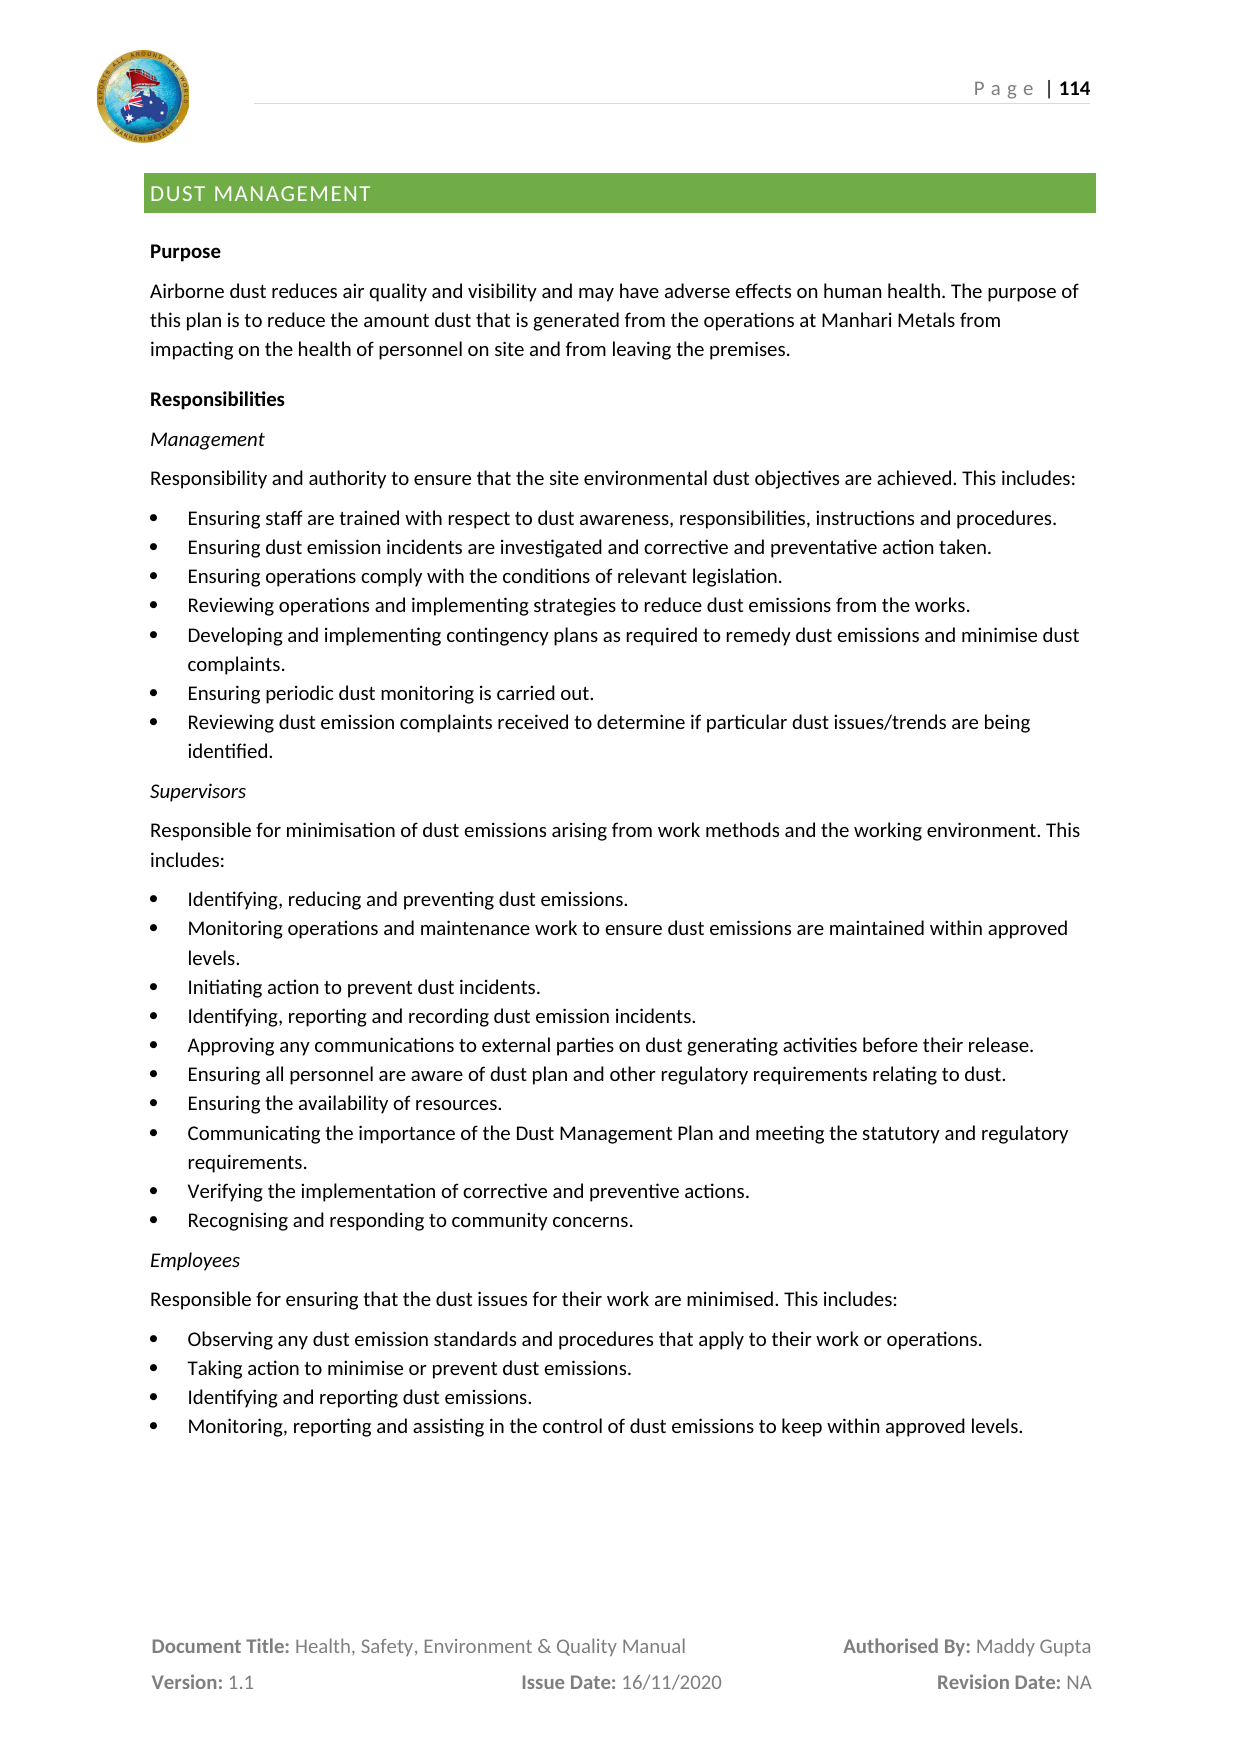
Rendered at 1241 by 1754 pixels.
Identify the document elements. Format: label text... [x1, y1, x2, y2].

list Ensuring staff are trained with respect to dust awareness, responsibilities, instructions and procedures. [150, 505, 1090, 531]
list Identifying and reporting dust emissions. [150, 1384, 1090, 1410]
list Reviewing operations and implementing strategies to reduce dust emissions from the works. [150, 593, 1090, 618]
list Verifying the implementation of corrective and preventive actions. [150, 1178, 1090, 1203]
list Approving any communications to external parties on dust generating activities before their release. [150, 1032, 1090, 1058]
list Ensuring operations comply with the conditions of relevant legislation. [150, 563, 1090, 589]
text Responsibilities [150, 386, 1090, 412]
list Ensuring all personnel are aware of dust plan and other regulatory requirements relating to dust. [150, 1061, 1090, 1087]
text Employees [150, 1247, 1090, 1272]
subtitle DUST MANAGEMENT [150, 179, 1090, 207]
list Communicating the importance of the Dust Management Plan and meeting the statutory and regulatory requirements. [150, 1120, 1090, 1174]
list Observing any dust emission standards and procedures that apply to their work or operations. [150, 1326, 1090, 1351]
text Responsibility and authority to ensure that the site environmental dust objectives are achieved. This includes: [150, 466, 1090, 491]
list Ensuring the availability of resources. [150, 1091, 1090, 1116]
list Taking action to minimise or prevent dust emissions. [150, 1355, 1090, 1381]
list Ensuring periodic dust monitoring is carried out. [150, 680, 1090, 706]
text Responsible for ensuring that the dust issues for their work are minimised. This includes: [150, 1286, 1090, 1312]
text Purpose [150, 238, 1090, 264]
list Ensuring dust emission incidents are investigated and corrective and preventative action taken. [150, 534, 1090, 560]
text Supervisors [150, 778, 1090, 803]
list Identifying, reducing and preventing dust emissions. [150, 886, 1090, 912]
text Responsible for minimisation of dust emissions arising from work methods and the working environment. This includes: [150, 818, 1090, 872]
text Airborne dust reduces air quality and visibility and may have adverse effects on human health. The purpose of this plan is to reduce the amount dust that is generated from the operations at Manhari Metals from impacting on the health of personnel on site and from leaving the premises. [150, 278, 1090, 362]
text Management [150, 426, 1090, 451]
list Recognising and responding to community concerns. [150, 1207, 1090, 1233]
list Identifying, reporting and recording dust emission incidents. [150, 1003, 1090, 1028]
list Initiating action to prevent dust incidents. [150, 974, 1090, 999]
list Monitoring, reporting and assisting in the control of dust emissions to keep within approved levels. [150, 1413, 1090, 1439]
list Monitoring operations and maintenance work to ensure dust emissions are maintained within approved levels. [150, 916, 1090, 970]
list Reviewing dust emission complaints received to determine if particular dust issues/trends are being identified. [150, 709, 1090, 764]
list Developing and implementing contingency plans as required to remedy dust emissions and minimise dust complaints. [150, 622, 1090, 676]
